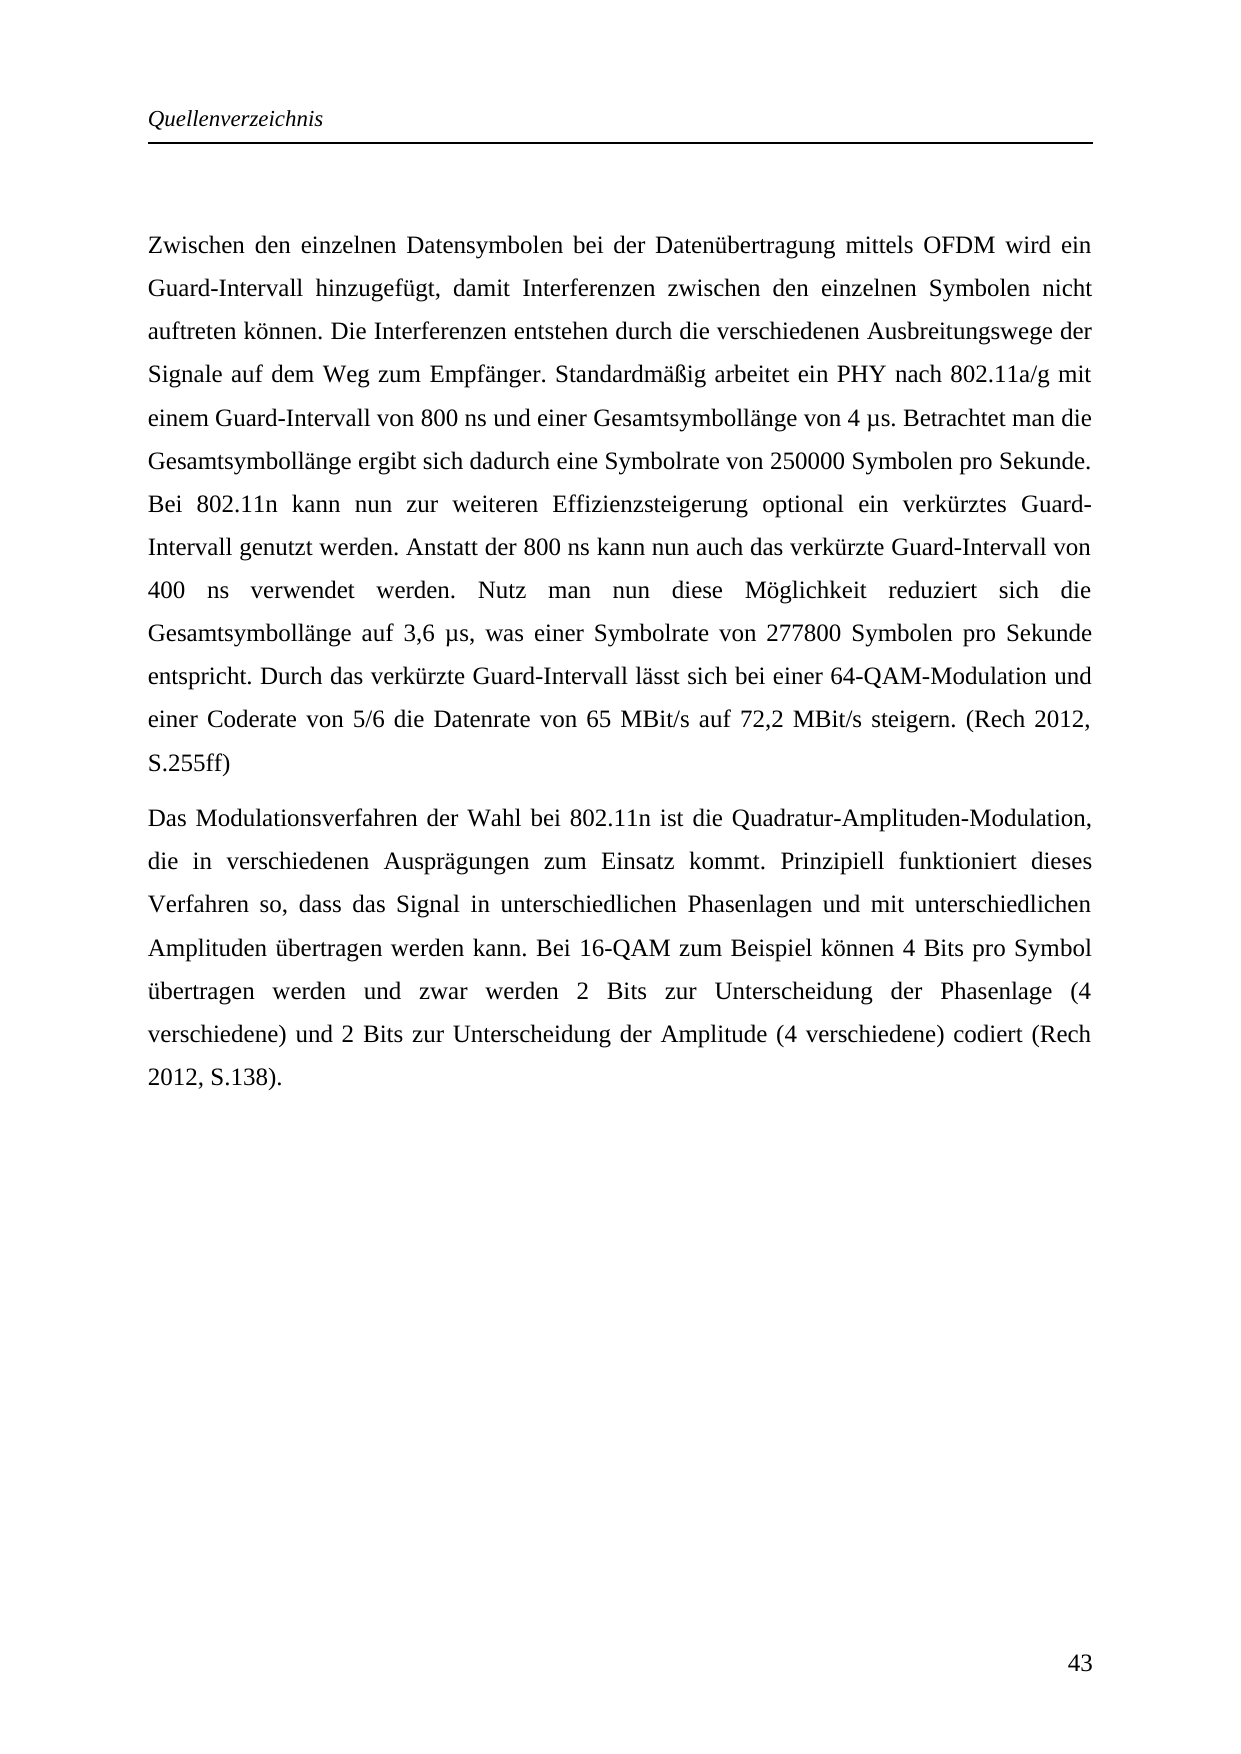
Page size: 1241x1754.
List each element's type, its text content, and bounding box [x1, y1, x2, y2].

text Das Modulationsverfahren der Wahl bei 802.11n ist die Quadratur-Amplituden-Modulation, die in verschiedenen Ausprägungen zum Einsatz kommt. Prinzipiell funktioniert dieses Verfahren so, dass das Signal in unterschiedlichen Phasenlagen und mit unterschiedlichen Amplituden übertragen werden kann. Bei 16-QAM zum Beispiel können 4 Bits pro Symbol übertragen werden und zwar werden 2 Bits zur Unterscheidung der Phasenlage (4 verschiedene) und 2 Bits zur Unterscheidung der Amplitude (4 verschiedene) codiert (Rech 2012, S.138). [148, 803, 1093, 1091]
text Zwischen den einzelnen Datensymbolen bei der Datenübertragung mittels OFDM wird ein Guard-Intervall hinzugefügt, damit Interferenzen zwischen den einzelnen Symbolen nicht auftreten können. Die Interferenzen entstehen durch die verschiedenen Ausbreitungswege der Signale auf dem Weg zum Empfänger. Standardmäßig arbeitet ein PHY nach 802.11a/g mit einem Guard-Intervall von 800 ns und einer Gesamtsymbollänge von 4 µs. Betrachtet man die Gesamtsymbollänge ergibt sich dadurch eine Symbolrate von 250000 Symbolen pro Sekunde. Bei 802.11n kann nun zur weiteren Effizienzsteigerung optional ein verkürztes Guard-Intervall genutzt werden. Anstatt der 800 ns kann nun auch das verkürzte Guard-Intervall von 400 ns verwendet werden. Nutz man nun diese Möglichkeit reduziert sich die Gesamtsymbollänge auf 3,6 µs, was einer Symbolrate von 277800 Symbolen pro Sekunde entspricht. Durch das verkürzte Guard-Intervall lässt sich bei einer 64-QAM-Modulation und einer Coderate von 5/6 die Datenrate von 65 MBit/s auf 72,2 MBit/s steigern. (Rech 2012, S.255ff) [148, 230, 1093, 776]
